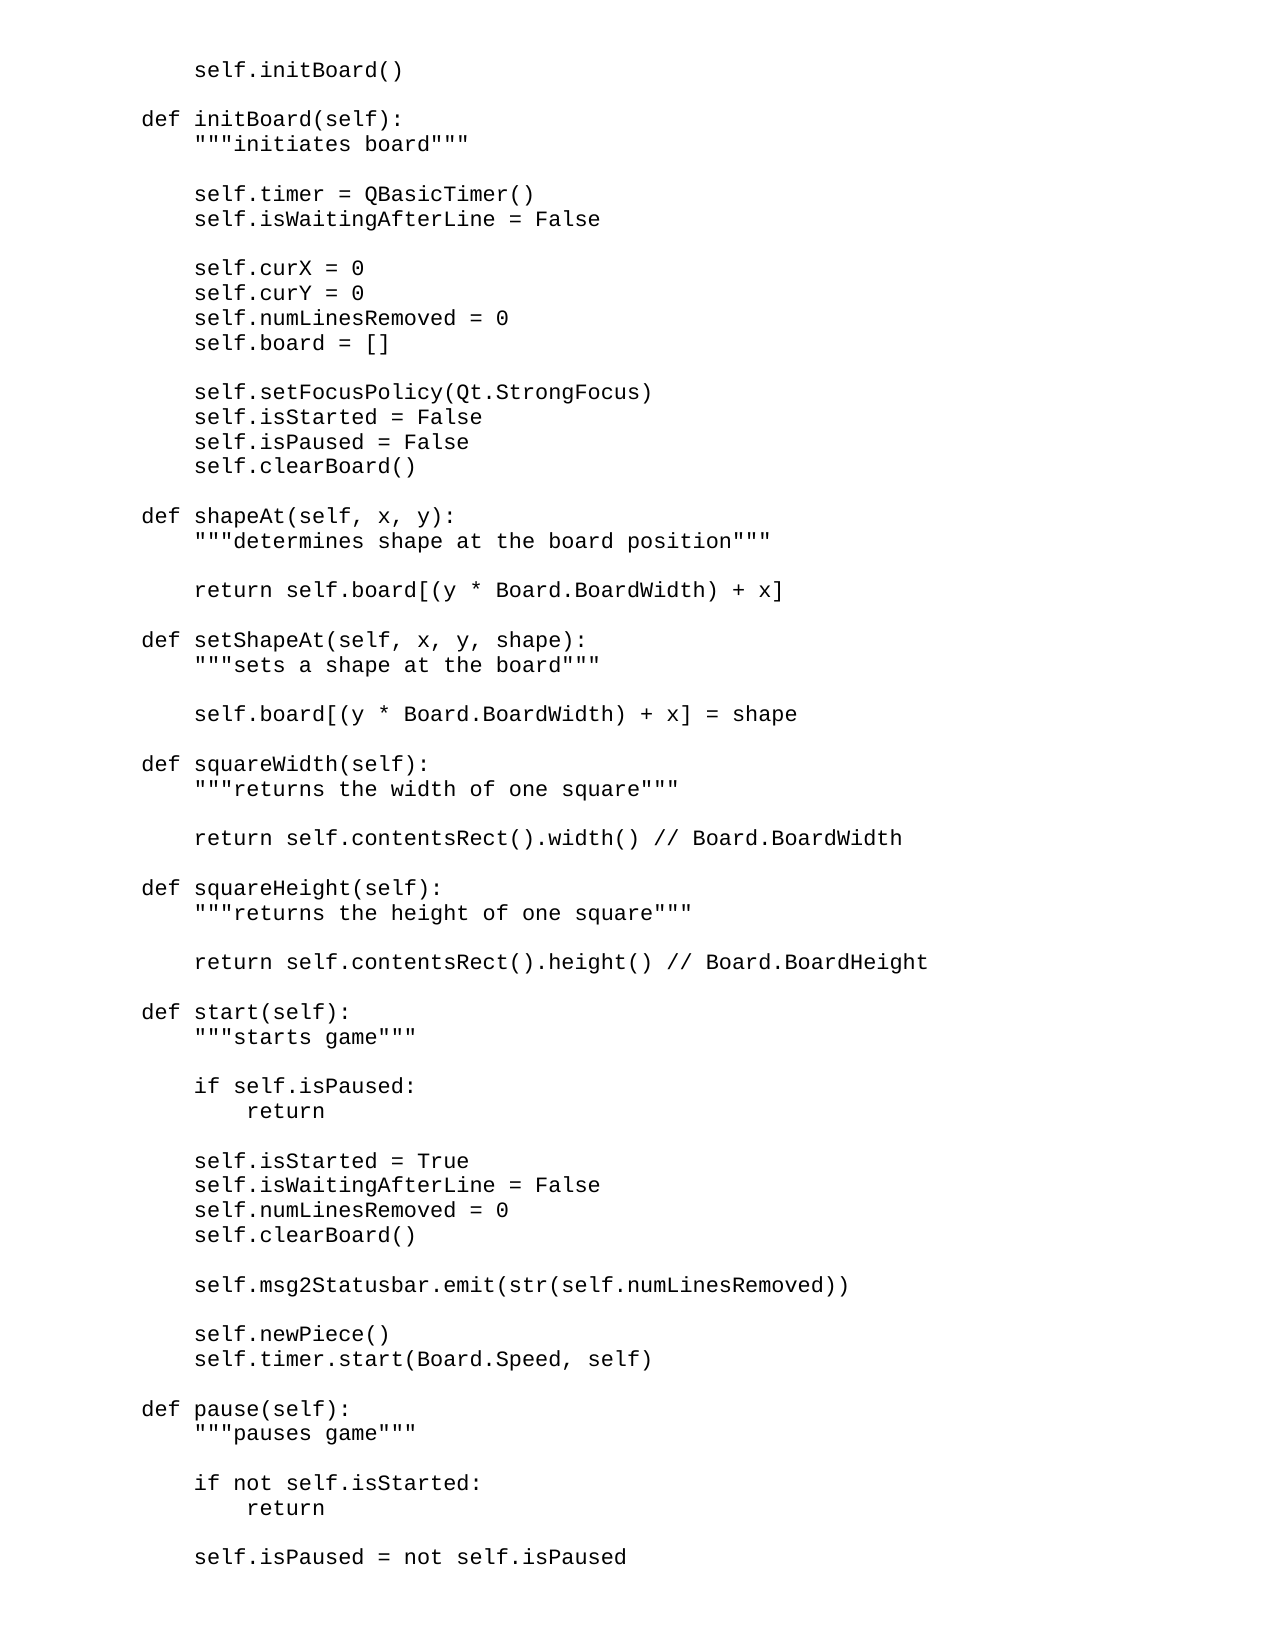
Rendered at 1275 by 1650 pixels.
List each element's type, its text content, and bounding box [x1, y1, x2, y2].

text self.clearBoard() [89, 456, 1216, 481]
text self.numLinesRemoved = 0 [89, 1199, 1216, 1224]
text return self.board[(y * Board.BoardWidth) + x] [89, 580, 1216, 604]
text return [89, 1100, 1216, 1125]
text def squareHeight(self): [89, 877, 1216, 902]
text self.setFocusPolicy(Qt.StrongFocus) [89, 381, 1216, 406]
text """returns the width of one square""" [89, 778, 1216, 803]
text """initiates board""" [89, 133, 1216, 158]
text def start(self): [89, 1001, 1216, 1026]
text """determines shape at the board position""" [89, 530, 1216, 555]
text self.isWaitingAfterLine = False [89, 208, 1216, 233]
text """sets a shape at the board""" [89, 654, 1216, 679]
text self.newPiece() [89, 1323, 1216, 1348]
text self.curX = 0 [89, 257, 1216, 282]
text self.isStarted = False [89, 406, 1216, 431]
text self.isWaitingAfterLine = False [89, 1175, 1216, 1199]
text def initBoard(self): [89, 109, 1216, 133]
text return self.contentsRect().height() // Board.BoardHeight [89, 952, 1216, 976]
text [89, 1274, 1216, 1299]
text self.isPaused = not self.isPaused [89, 1547, 1216, 1571]
text def shapeAt(self, x, y): [89, 505, 1216, 530]
text self.timer = QBasicTimer() [89, 183, 1216, 208]
text self.initBoard() [89, 59, 1216, 84]
text self.isStarted = True [89, 1150, 1216, 1175]
text return [89, 1497, 1216, 1522]
text self.isPaused = False [89, 431, 1216, 456]
text """pauses game""" [89, 1423, 1216, 1447]
text self.board = [] [89, 332, 1216, 357]
text def squareWidth(self): [89, 753, 1216, 778]
text self.numLinesRemoved = 0 [89, 307, 1216, 332]
text self.clearBoard() [89, 1224, 1216, 1249]
text self.board[(y * Board.BoardWidth) + x] = shape [89, 704, 1216, 728]
text """starts game""" [89, 1026, 1216, 1051]
text def pause(self): [89, 1398, 1216, 1423]
text self.curY = 0 [89, 282, 1216, 307]
text if self.isPaused: [89, 1076, 1216, 1100]
text self.timer.start(Board.Speed, self) [89, 1348, 1216, 1373]
text def setShapeAt(self, x, y, shape): [89, 629, 1216, 654]
text """returns the height of one square""" [89, 902, 1216, 927]
text if not self.isStarted: [89, 1472, 1216, 1497]
text return self.contentsRect().width() // Board.BoardWidth [89, 828, 1216, 852]
